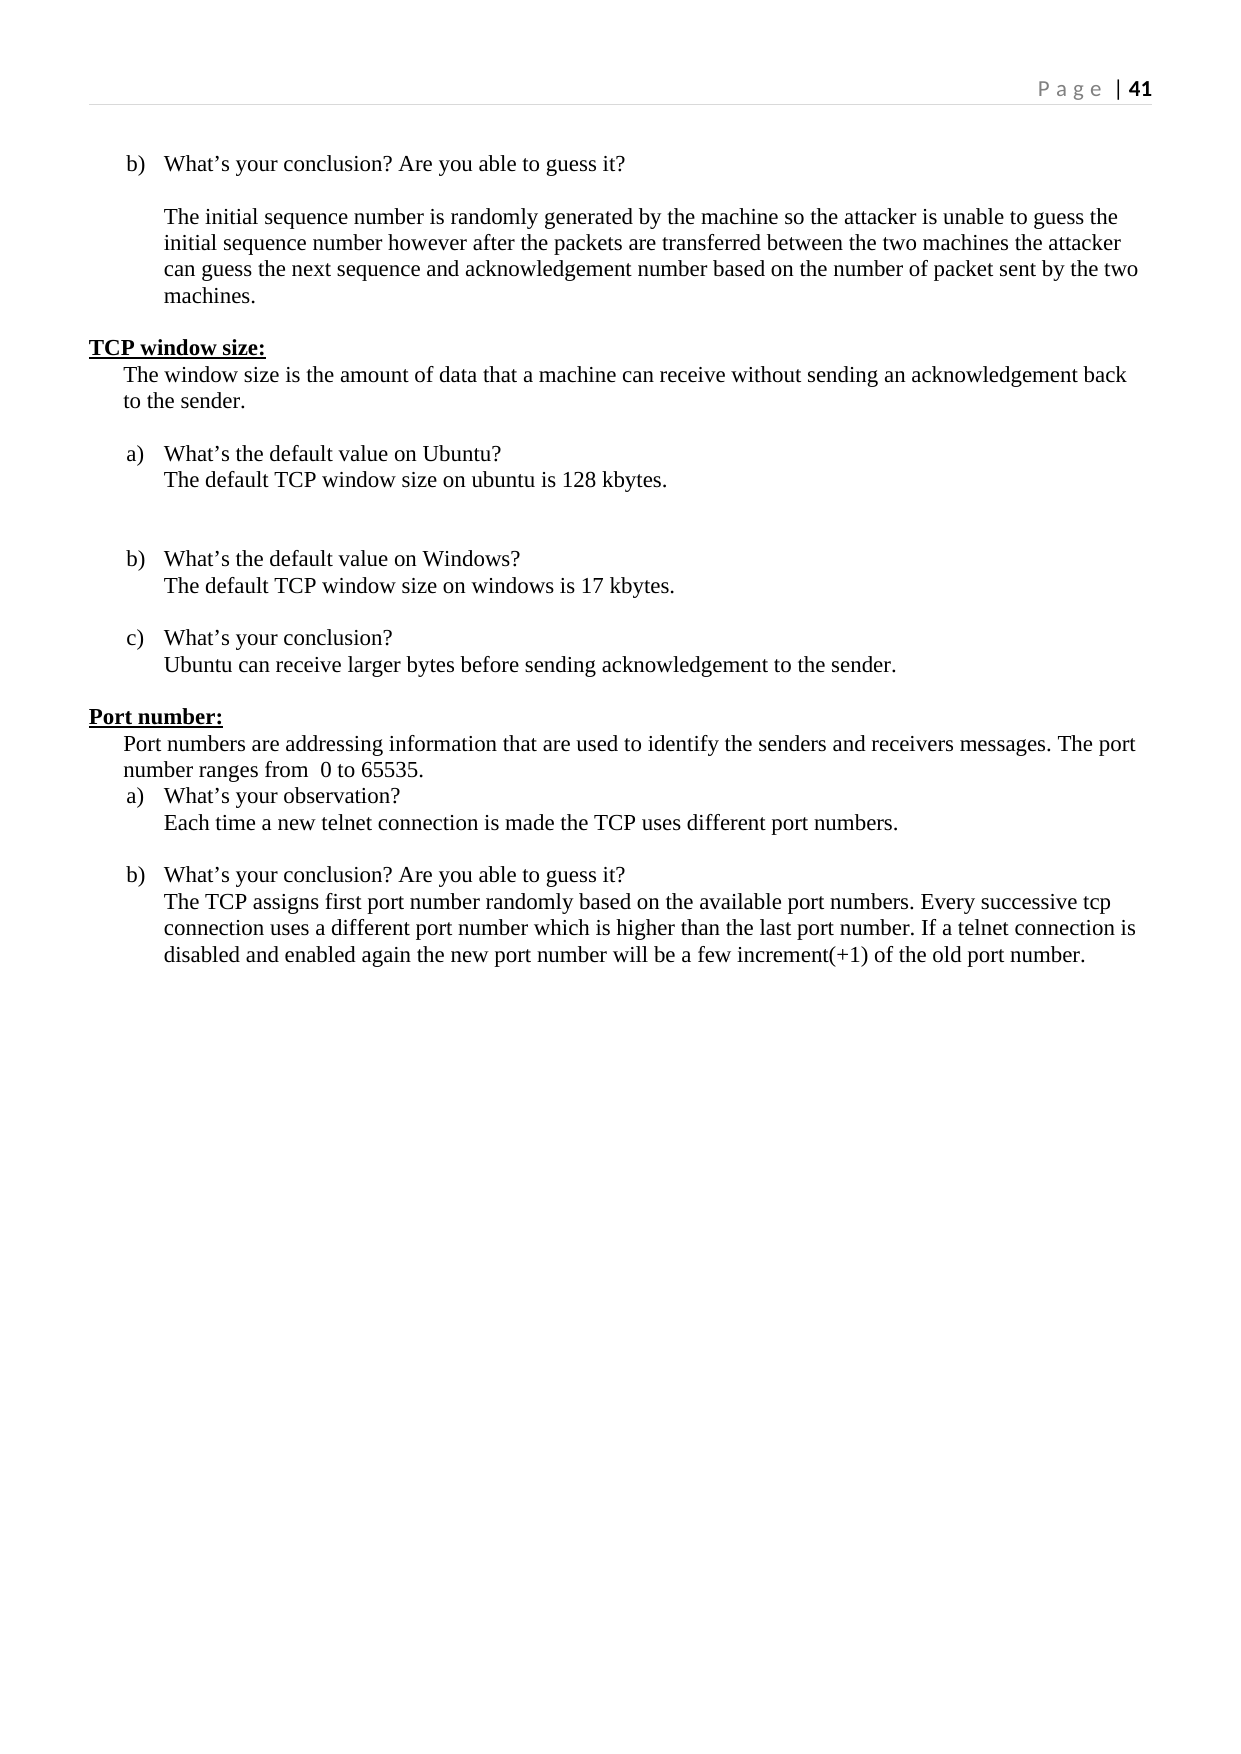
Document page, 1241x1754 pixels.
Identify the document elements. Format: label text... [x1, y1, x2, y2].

list The default TCP window size on windows is 17 kbytes. [164, 572, 1152, 598]
text Ubuntu can receive larger bytes before sending acknowledgement to the sender. [164, 651, 1152, 677]
text to the sender. [89, 387, 1152, 413]
text Port numbers are addressing information that are used to identify the senders and receivers messages. The port [89, 730, 1152, 756]
list The default TCP window size on ubuntu is 128 kbytes. [164, 466, 1152, 493]
list What’s your conclusion? [126, 624, 1152, 651]
list The initial sequence number is randomly generated by the machine so the attacker is unable to guess the initial sequence number however after the packets are transferred between the two machines the attacker can guess the next sequence and acknowledgement number based on the number of packet sent by the two machines. [164, 203, 1152, 308]
text TCP window size: [89, 334, 1152, 361]
text Each time a new telnet connection is made the TCP uses different port numbers. [164, 809, 1152, 835]
text The window size is the amount of data that a machine can receive without sending an acknowledgement back [89, 361, 1152, 387]
list The TCP assigns first port number randomly based on the available port numbers. Every successive tcp connection uses a different port number which is higher than the last port number. If a telnet connection is disabled and enabled again the new port number will be a few increment(+1) of the old port number. [164, 888, 1152, 967]
list What’s the default value on Ubuntu? [126, 440, 1152, 466]
list What’s your observation? [126, 782, 1152, 809]
list What’s the default value on Windows? [126, 545, 1152, 572]
list What’s your conclusion? Are you able to guess it? [126, 862, 1152, 888]
list What’s your conclusion? Are you able to guess it? [126, 150, 1152, 176]
text number ranges from 0 to 65535. [89, 756, 1152, 782]
text Port number: [89, 703, 1152, 730]
